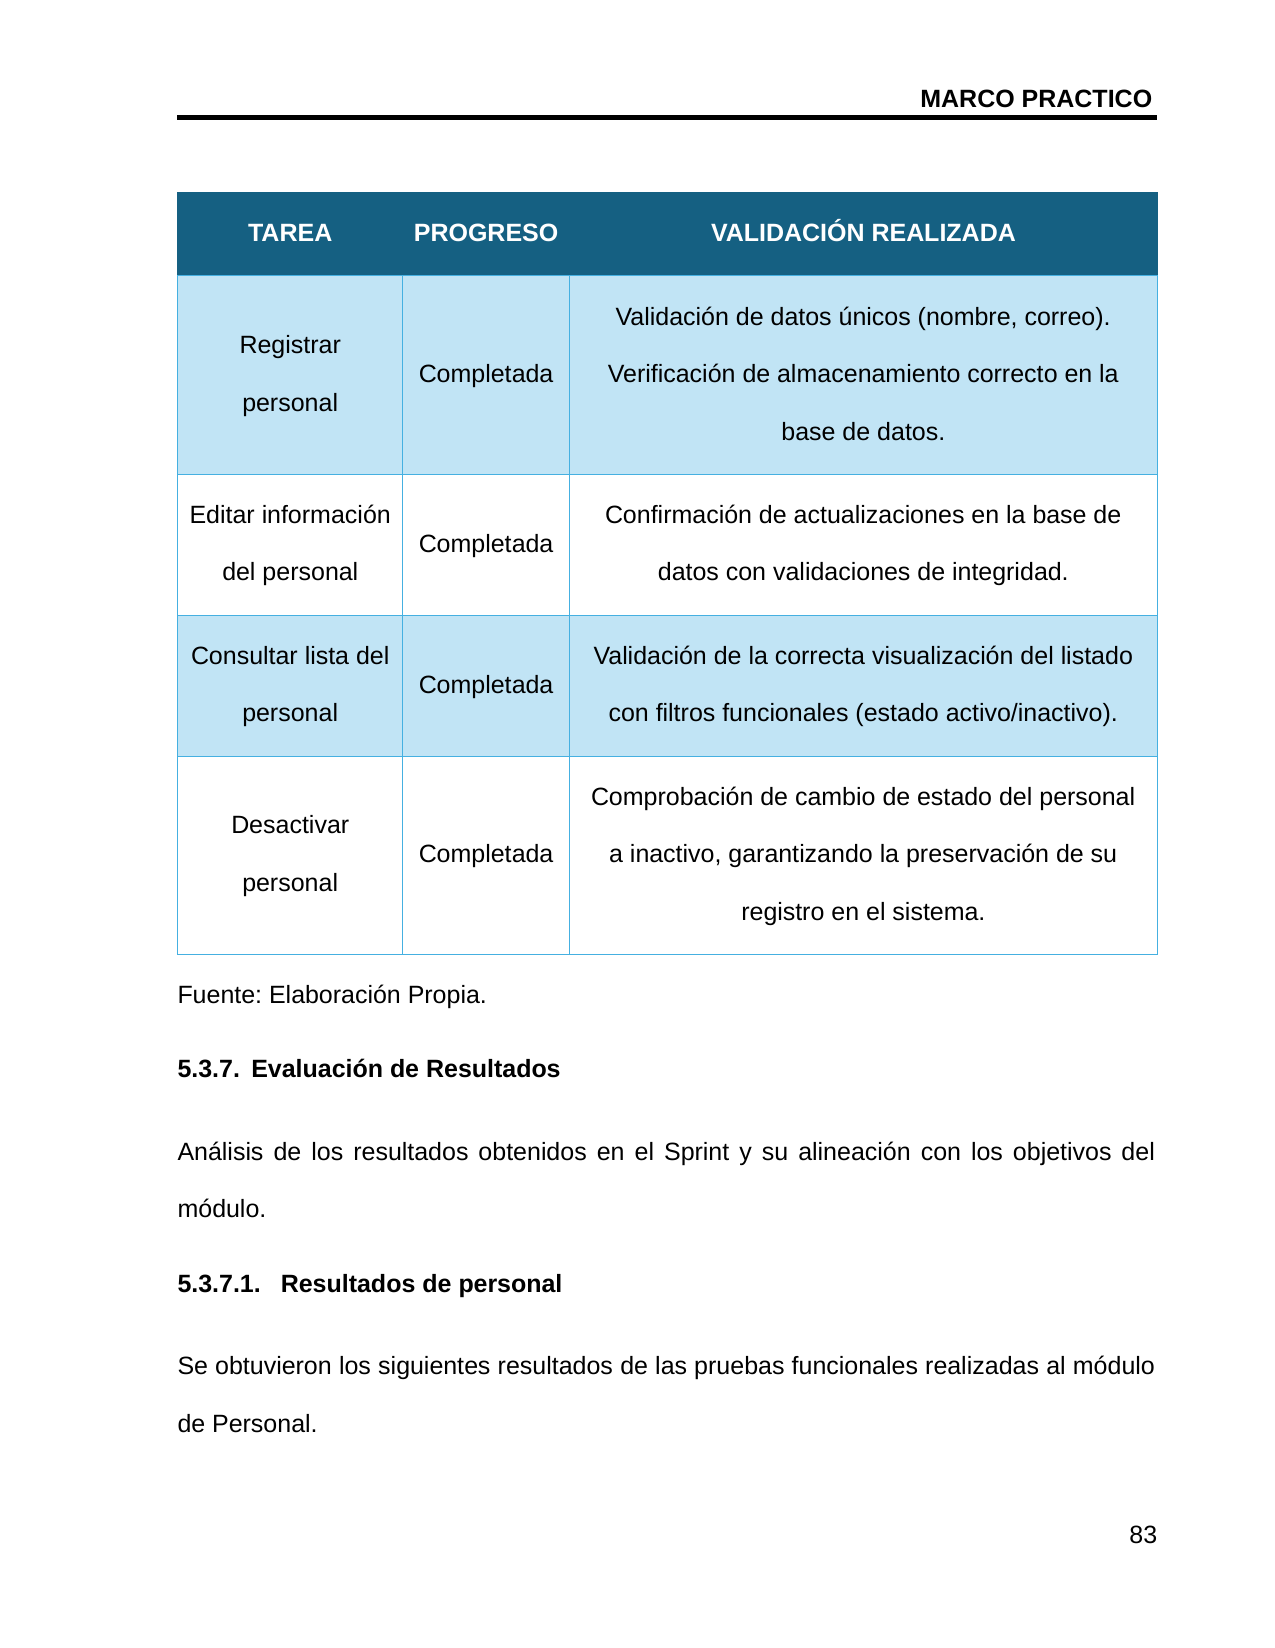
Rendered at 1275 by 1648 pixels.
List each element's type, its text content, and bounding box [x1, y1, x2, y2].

table_header TAREA [178, 193, 402, 275]
table_cell Validación de la correcta visualización del listado con filtros funcionales (estado activo/inactivo). [570, 616, 1157, 756]
subtitle Resultados de personal [177, 1268, 1157, 1297]
table_cell Completada [403, 616, 569, 756]
subtitle Evaluación de Resultados [177, 1054, 1157, 1083]
table_header VALIDACIÓN REALIZADA [570, 193, 1157, 275]
text Se obtuvieron los siguientes resultados de las pruebas funcionales realizadas al módulo de Personal. [177, 1351, 1157, 1437]
text Análisis de los resultados obtenidos en el Sprint y su alineación con los objetivos del módulo. [177, 1137, 1157, 1223]
text Fuente: Elaboración Propia. [177, 980, 1157, 1009]
table_cell Desactivar personal [178, 757, 402, 954]
table_cell Completada [403, 757, 569, 954]
table_cell Editar información del personal [178, 475, 402, 615]
table_cell Consultar lista del personal [178, 616, 402, 756]
table_cell Confirmación de actualizaciones en la base de datos con validaciones de integridad. [570, 475, 1157, 615]
table_cell Registrar personal [178, 276, 402, 474]
table_header PROGRESO [403, 193, 569, 275]
table_cell Validación de datos únicos (nombre, correo). Verificación de almacenamiento correcto en la base de datos. [570, 276, 1157, 474]
table_cell Completada [403, 276, 569, 474]
table_cell Comprobación de cambio de estado del personal a inactivo, garantizando la preservación de su registro en el sistema. [570, 757, 1157, 954]
table_cell Completada [403, 475, 569, 615]
